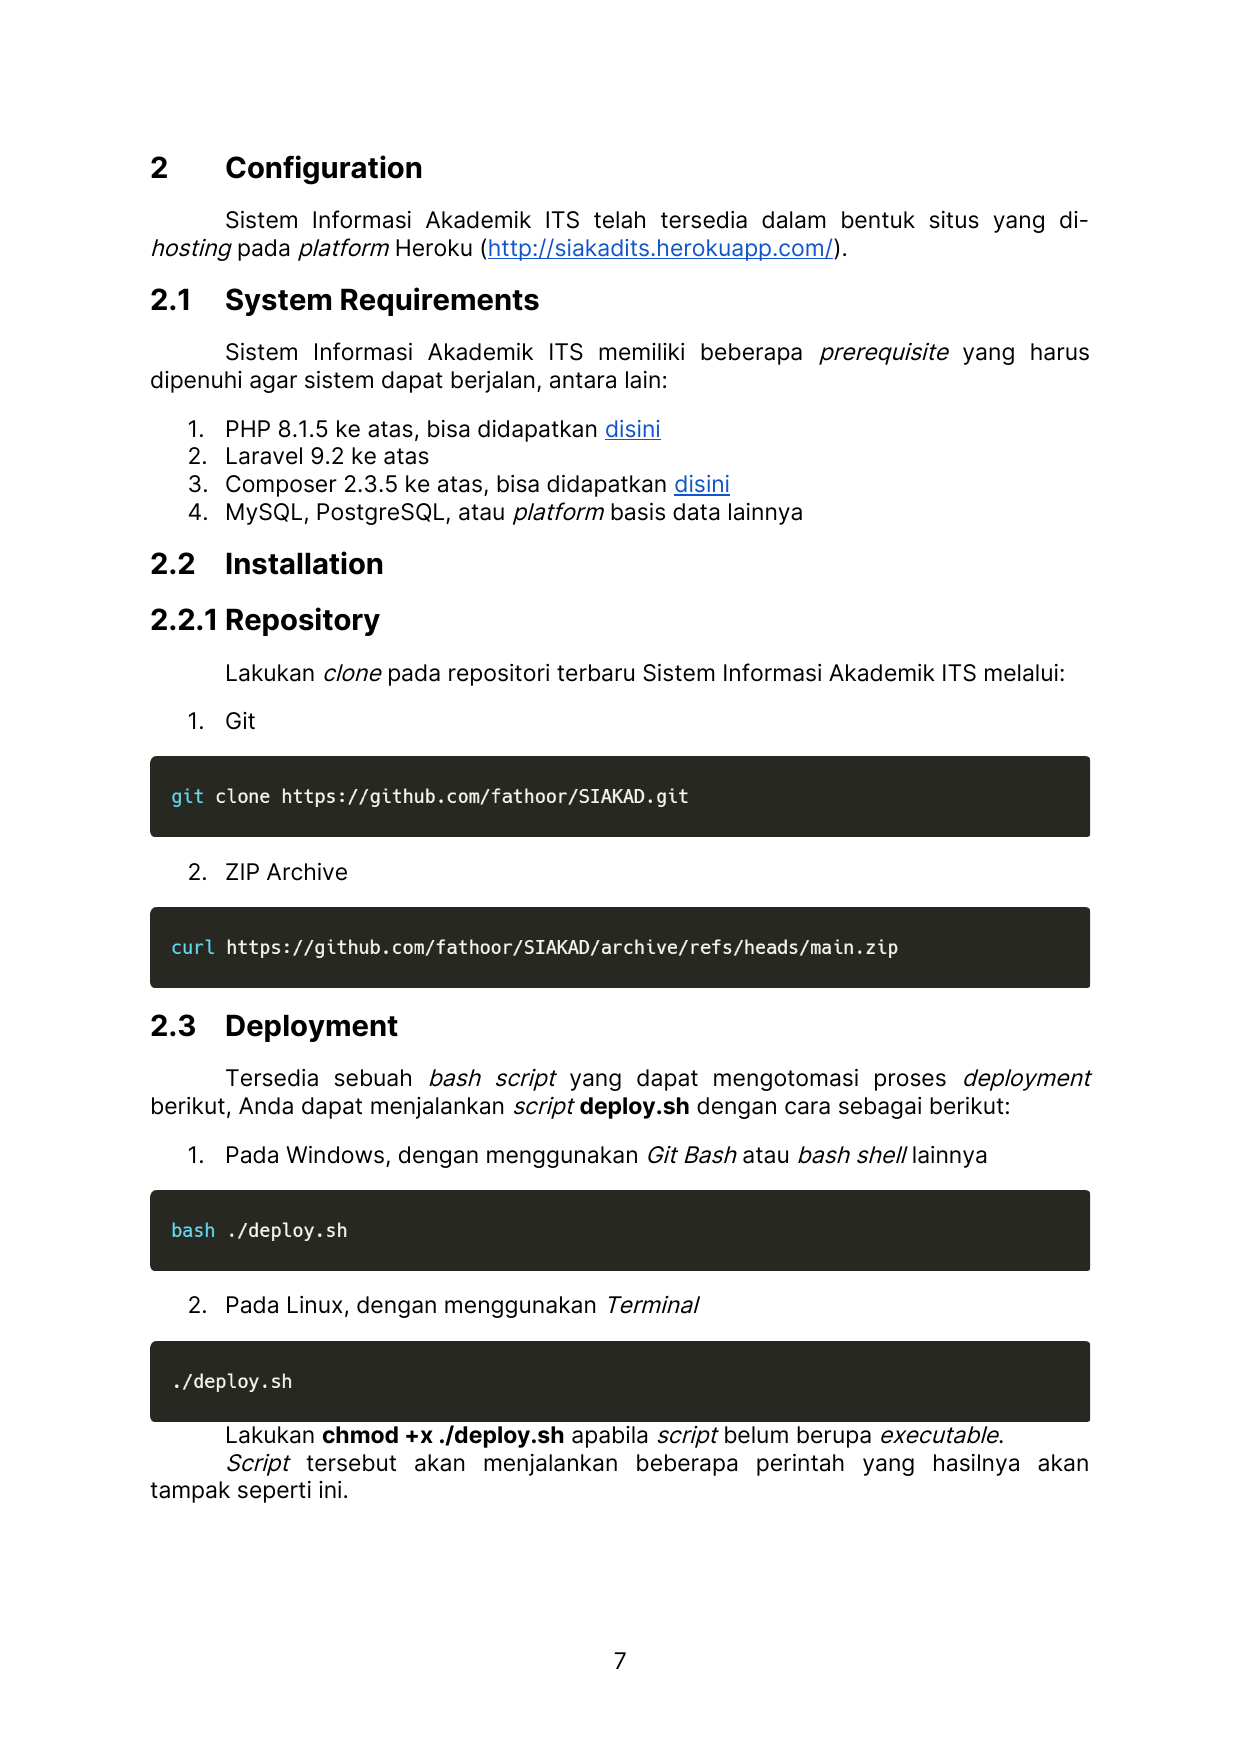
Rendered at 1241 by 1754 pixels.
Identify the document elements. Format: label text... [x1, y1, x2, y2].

subtitle 2.1 System Requirements [150, 282, 1090, 318]
text Sistem Informasi Akademik ITS memiliki beberapa prerequisite yang harus dipenuhi agar sistem dapat berjalan, antara lain: [150, 338, 1090, 394]
list Git [187, 707, 1090, 735]
subtitle 2 Configuration [150, 150, 1090, 185]
list ZIP Archive [187, 858, 1090, 886]
picture [150, 906, 1091, 988]
subtitle 2.2 Installation [150, 546, 1090, 582]
list Pada Linux, dengan menggunakan Terminal [187, 1292, 1090, 1319]
text Tersedia sebuah bash script yang dapat mengotomasi proses deployment berikut, Anda dapat menjalankan script deploy.sh dengan cara sebagai berikut: [150, 1065, 1090, 1120]
text Script tersebut akan menjalankan beberapa perintah yang hasilnya akan tampak seperti ini. [150, 1449, 1090, 1504]
text Lakukan clone pada repositori terbaru Sistem Informasi Akademik ITS melalui: [150, 659, 1090, 686]
list Pada Windows, dengan menggunakan Git Bash atau bash shell lainnya [187, 1141, 1090, 1169]
list Composer 2.3.5 ke atas, bisa didapatkan disini [187, 470, 1090, 498]
subtitle 2.2.1 Repository [150, 603, 1090, 638]
list PHP 8.1.5 ke atas, bisa didapatkan disini [187, 415, 1090, 442]
text Lakukan chmod +x ./deploy.sh apabila script belum berupa executable. [150, 1422, 1090, 1449]
text Sistem Informasi Akademik ITS telah tersedia dalam bentuk situs yang di-hosting pada platform Heroku (http://siakadits.herokuapp.com/). [150, 206, 1090, 262]
subtitle 2.3 Deployment [150, 1008, 1090, 1044]
picture [150, 755, 1091, 837]
list MySQL, PostgreSQL, atau platform basis data lainnya [187, 498, 1090, 526]
list Laravel 9.2 ke atas [187, 442, 1090, 470]
picture [150, 1189, 1091, 1271]
picture [150, 1340, 1091, 1422]
